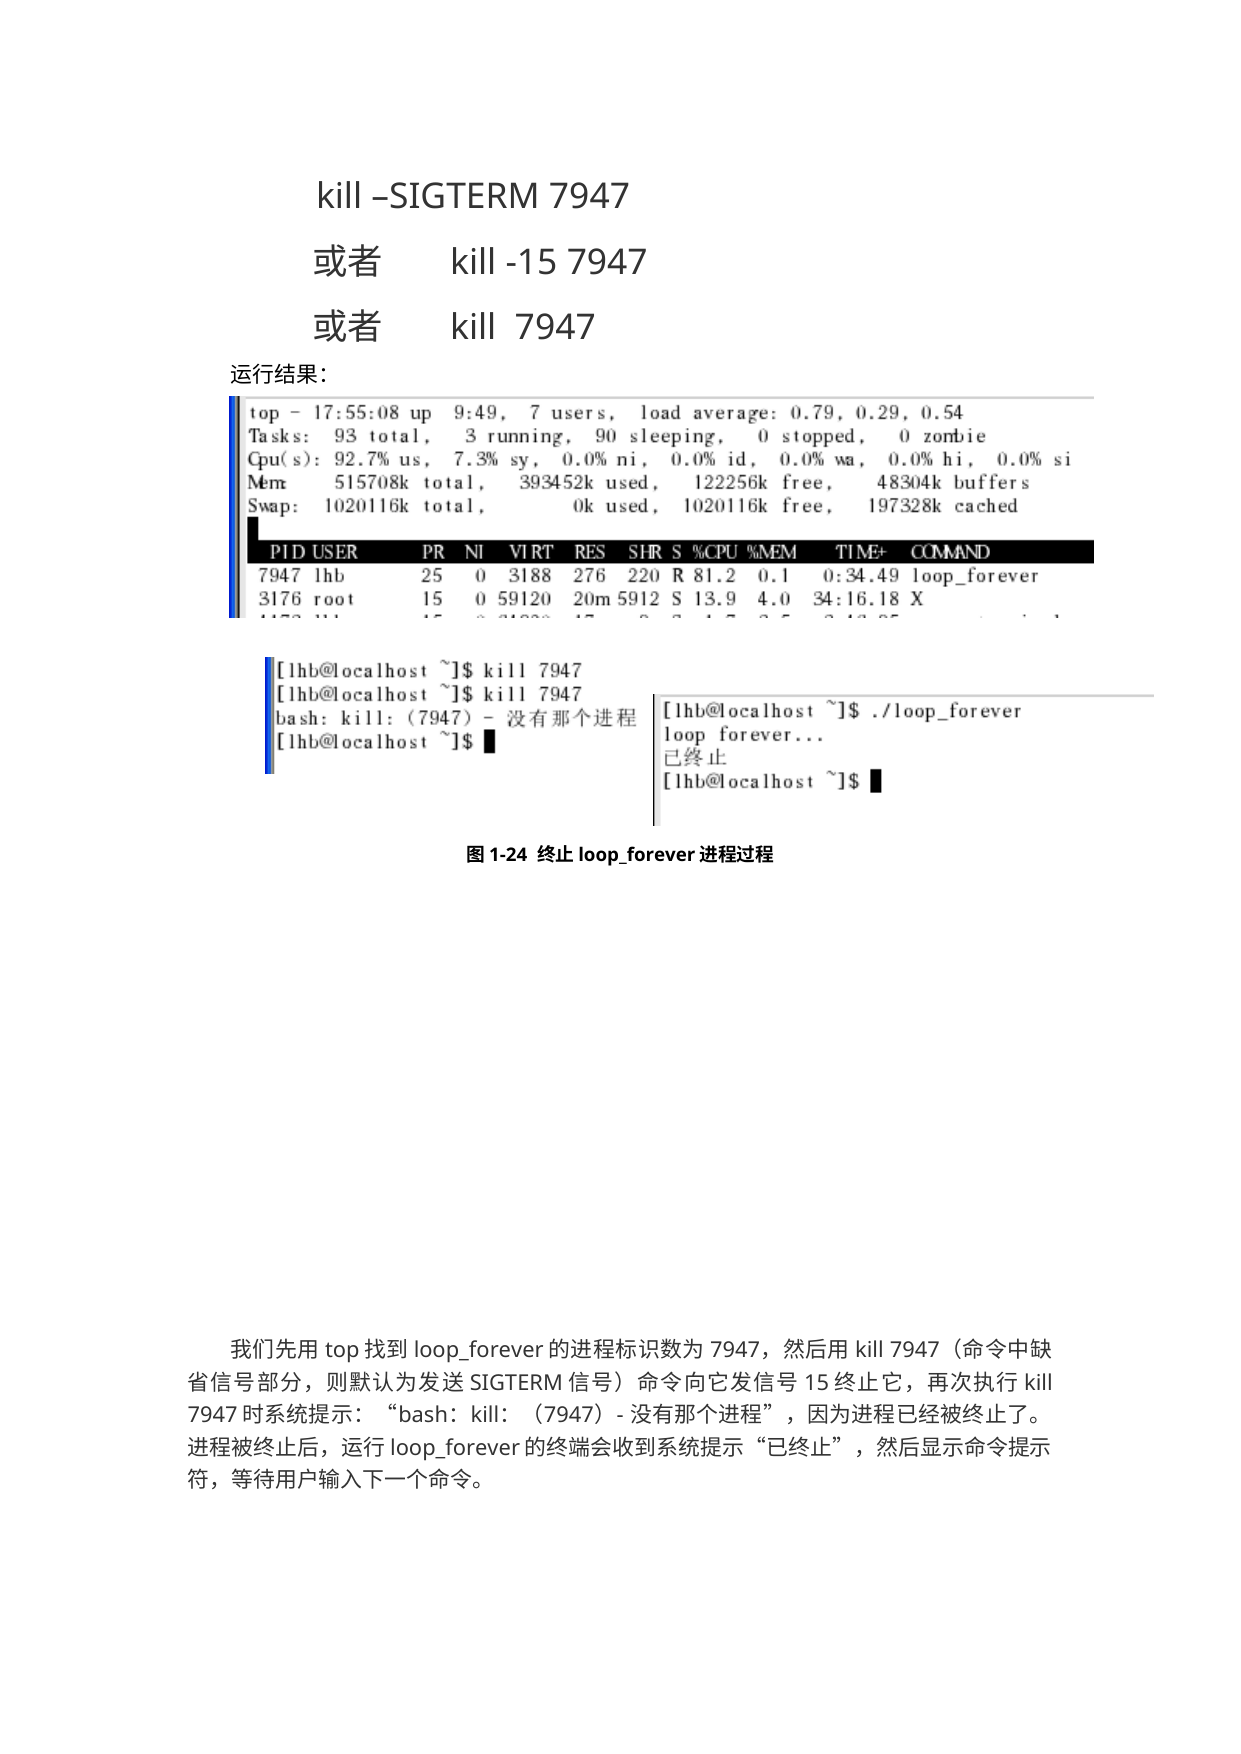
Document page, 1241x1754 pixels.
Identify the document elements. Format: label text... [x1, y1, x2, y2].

text kill –SIGTERM 7947 [231, 162, 1053, 227]
text 运行结果： [187, 357, 1053, 389]
text 或者 kill 7947 [231, 292, 1053, 357]
picture [229, 396, 1094, 618]
picture [265, 657, 1154, 826]
text 或者 kill -15 7947 [231, 227, 1053, 292]
text 我们先用top找到loop_forever的进程标识数为7947，然后用kill 7947（命令中缺省信号部分，则默认为发送SIGTERM信号）命令向它发信号15终止它，再次执行kill 7947时系统提示：“bash：kill：（7947）- 没有那个进程”，因为进程已经被终止了。进程被终止后，运行loop_forever的终端会收到系统提示“已终止”，然后显示命令提示符，等待用户输入下一个命令。 [187, 1332, 1053, 1494]
